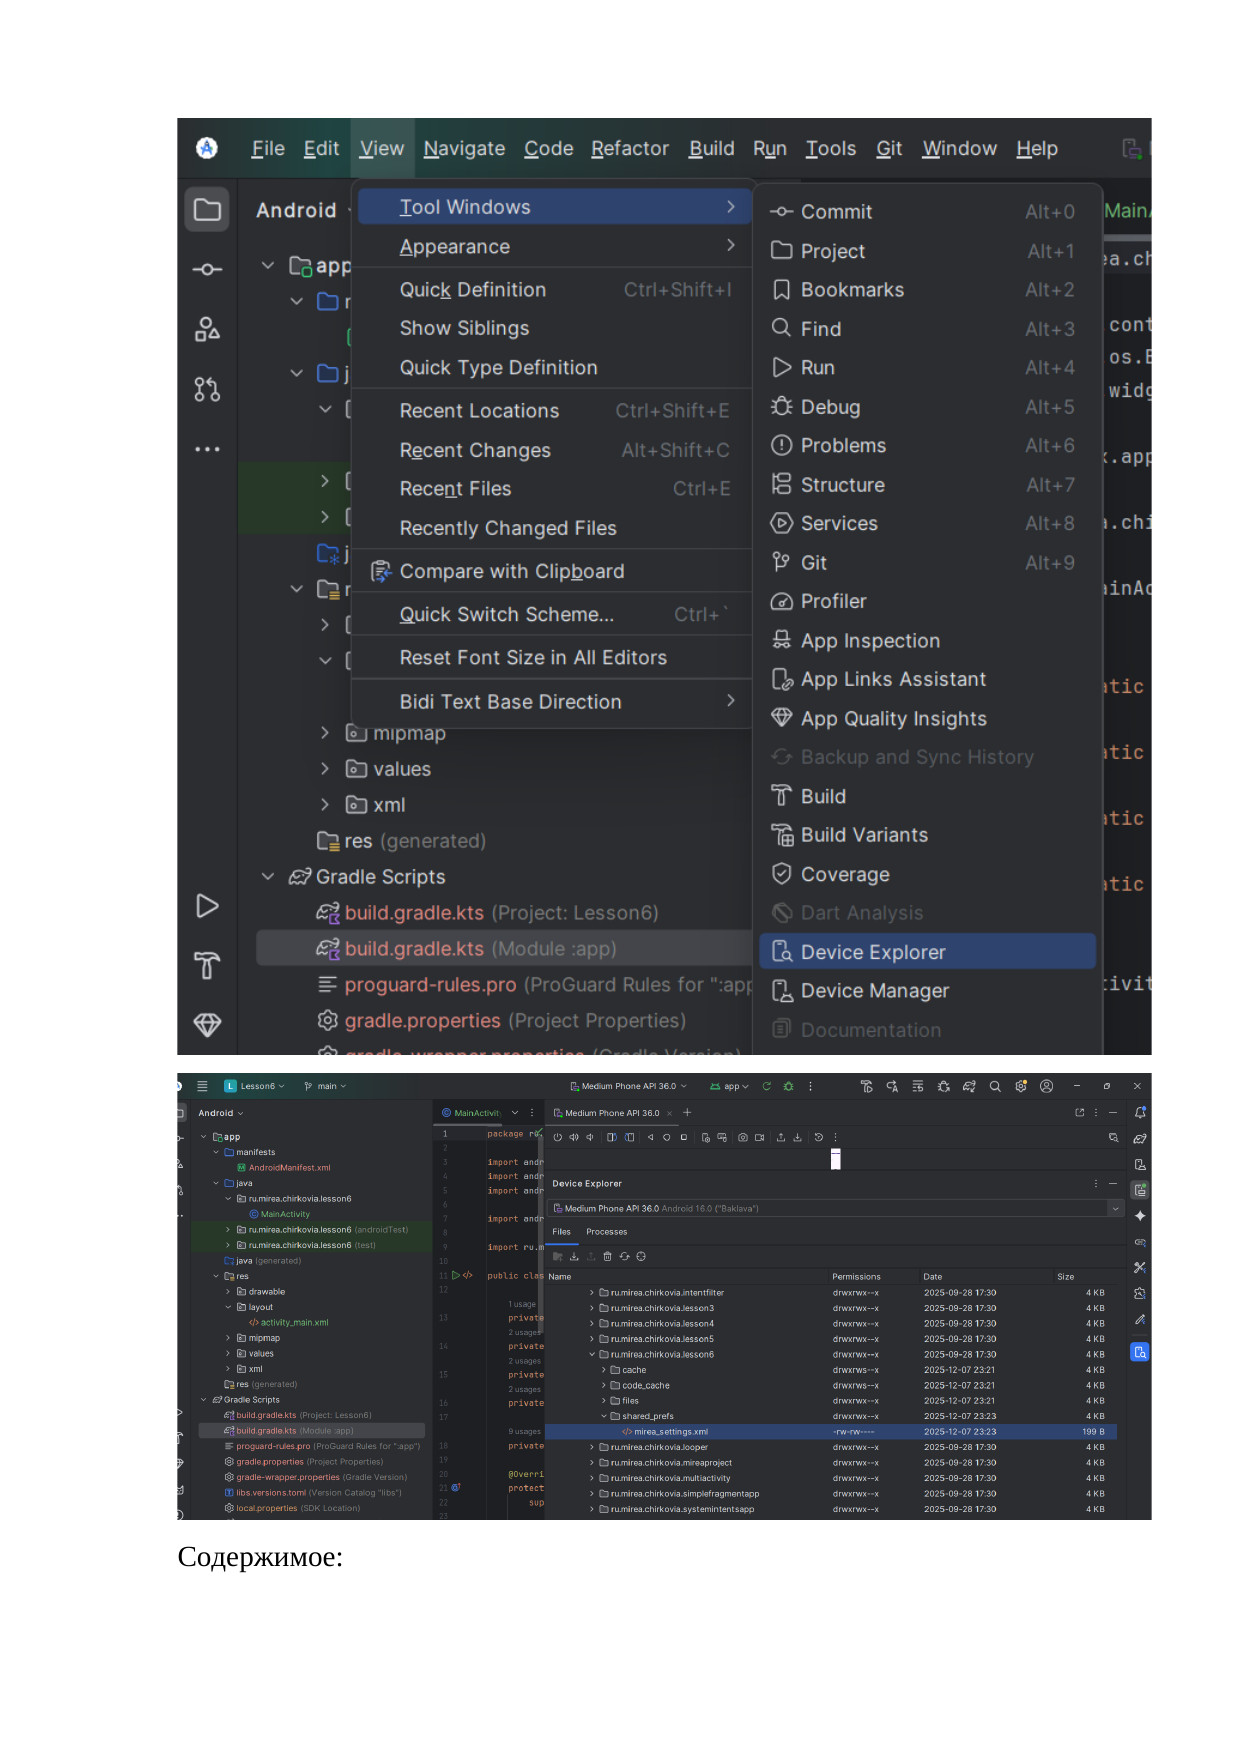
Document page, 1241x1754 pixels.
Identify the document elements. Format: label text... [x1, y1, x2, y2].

picture [177, 118, 1152, 1055]
picture [177, 1073, 1152, 1520]
text Содержимое: [177, 1539, 1152, 1572]
